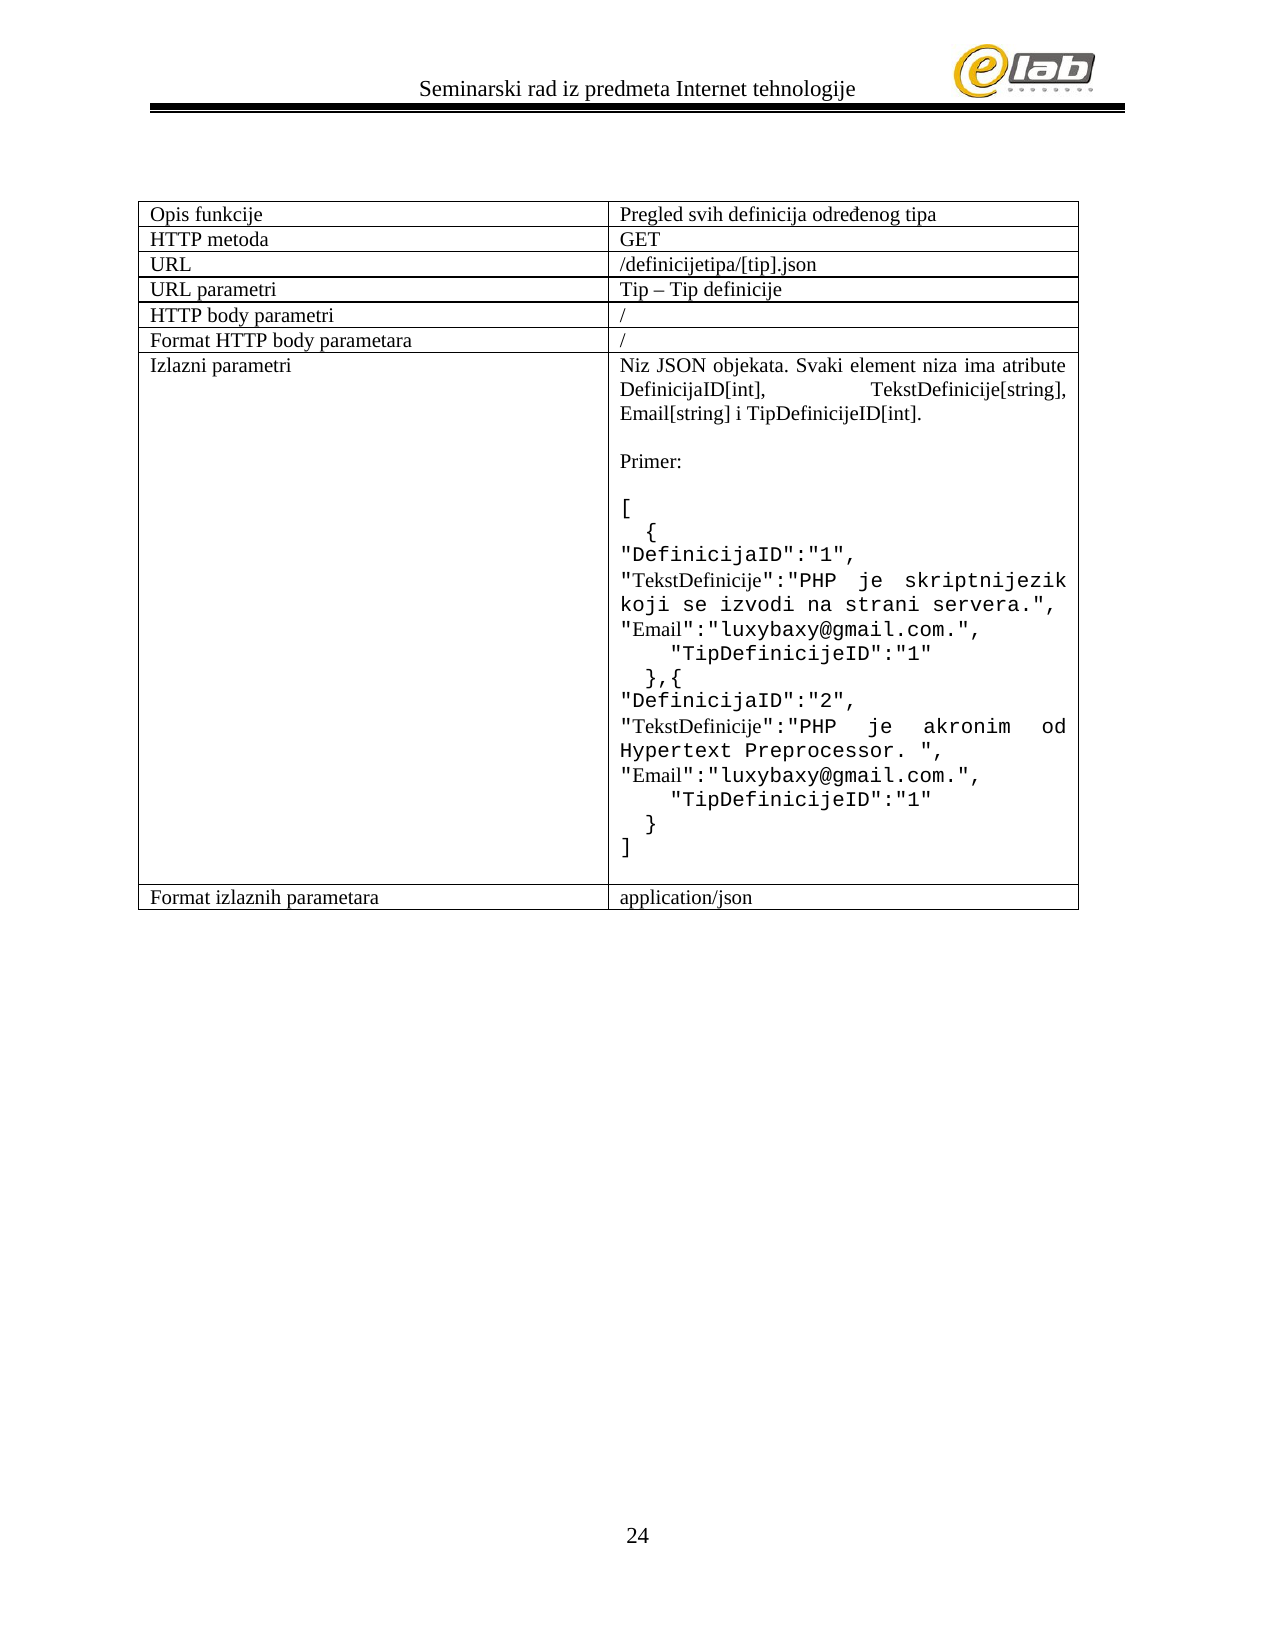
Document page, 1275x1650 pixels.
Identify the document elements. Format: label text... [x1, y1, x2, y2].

table_header Pregled svih definicija određenog tipa [609, 202, 1078, 226]
table_cell Izlazni parametri [139, 353, 608, 884]
table_cell /definicijetipa/[tip].json [609, 252, 1078, 276]
table_cell GET [609, 227, 1078, 251]
table_header Opis funkcije [139, 202, 608, 226]
table_cell Tip – Tip definicije [609, 278, 1078, 301]
table_cell URL parametri [139, 278, 608, 301]
table_cell / [609, 303, 1078, 327]
table_cell HTTP body parametri [139, 303, 608, 327]
picture [951, 44, 1096, 98]
table_cell HTTP metoda [139, 227, 608, 251]
table_cell / [609, 328, 1078, 352]
table_cell Format HTTP body parametara [139, 328, 608, 352]
table_cell Niz JSON objekata. Svaki element niza ima atribute DefinicijaID[int], TekstDefinicije[string], Email[string] i TipDefinicijeID[int]. Primer: [ { "DefinicijaID":"1", "TekstDefinicije":"PHP je skriptnijezik koji se izvodi na strani servera.", "Email":"luxybaxy@gmail.com.", "TipDefinicijeID":"1" },{ "DefinicijaID":"2", "TekstDefinicije":"PHP je akronim od Hypertext Preprocessor. ", "Email":"luxybaxy@gmail.com.", "TipDefinicijeID":"1" } ] [609, 353, 1078, 884]
table_cell URL [139, 252, 608, 276]
table_cell application/json [609, 885, 1078, 909]
table_cell Format izlaznih parametara [139, 885, 608, 909]
